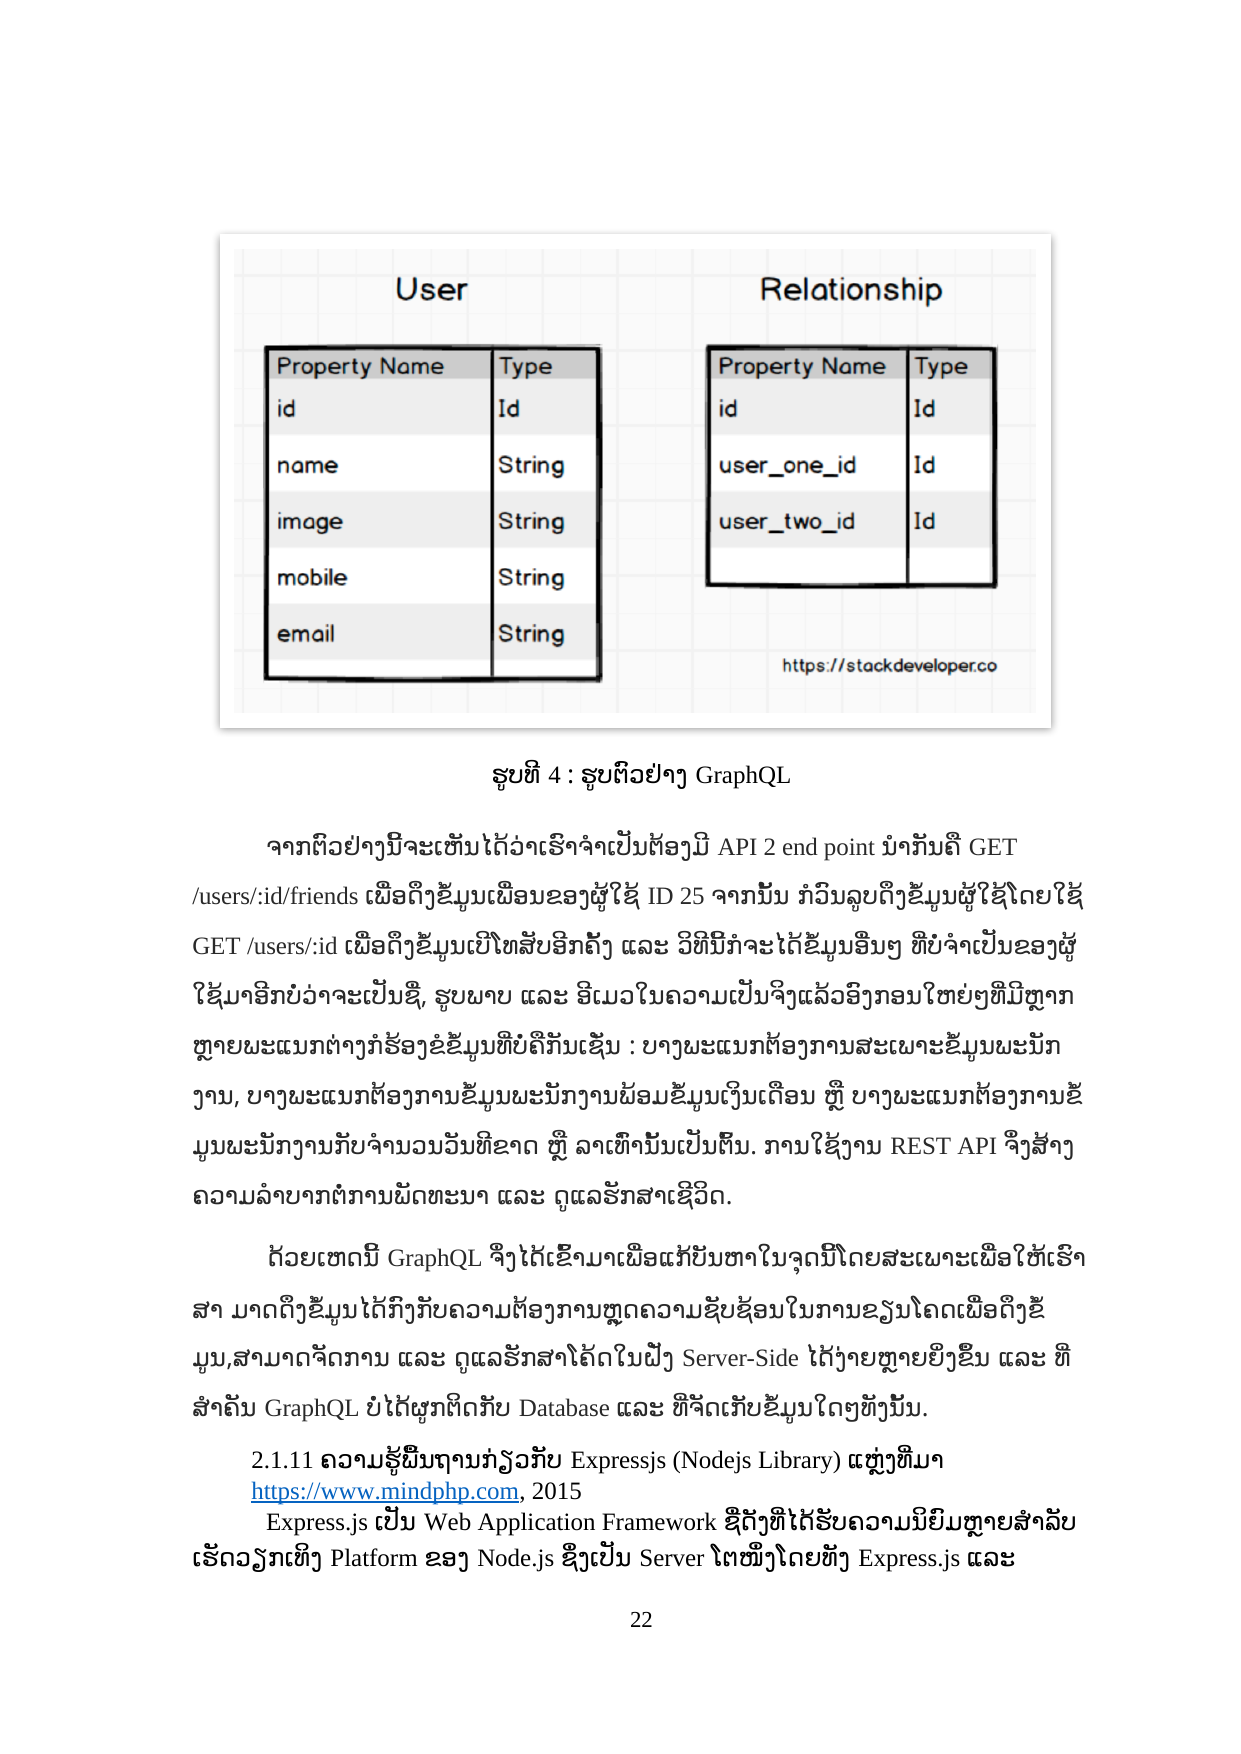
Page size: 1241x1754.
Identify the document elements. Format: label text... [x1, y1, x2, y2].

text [192, 1507, 1090, 1573]
text ຈາກ​ຕົວ​ຢ່າງ​ນີ້​ຈະ​ເຫັນ​ໄດ້​ວ່າ​ເຮົາ​ຈຳ​ເປັນ​ຕ້ອງ​ມີ API 2 end point ນຳກັນຄື GET /users/:id/friends ເພື່ອ​ດຶງ​ຂໍ້​ມູນ​ເພື່ອນ​ຂອງ​ຜູ້​ໃຊ້ ID 25 ຈາກ​ນັ້ນ​ ກໍ​ວົນ​ລູບ​ດຶງ​ຂໍ້​ມູນ​ຜູ້​ໃຊ້​ໂດຍ​ໃຊ້ GET /users/:id ເພື່ອ​ດຶງ​ຂໍ້​ມູນ​ເບີໂທສັບ​ອີກຄັ້ງ ແລະ ​ວິທີ​ນີ້​​ກໍ​ຈະ​ໄດ້​ຂໍ້​ມູນ​ອື່ນ​ໆ ​ທີ່​ບໍ່​ຈຳ​ເປັນ​ຂອງ​ຜູ້​ໃຊ້​ມາ​ອີກ​ບໍ່​ວ່າ​ຈະ​ເປັນ​ຊື່, ຮູບ​ພາບ ແລະ ​ອີ​ເມ​ວໃນ​ຄວາມ​ເປັນ​ຈິງ​ແລ້ວອົງ​ກອນໃຫຍ່​ໆທີ່​ມີ​ຫຼາກ​ຫຼາຍ​ພະແນກ​ຕ່າງ​ກໍ​ຮ້ອງ​ຂໍ​ຂໍ້​ມູນ​ທີ່​ບໍ່​ຄືກັນເຊັ່ນ : ບາງ​ພະແນກຕ້ອງ​ການ​ສະເພາະ​ຂໍ້​ມູ​ນພະ​ນັກ​ງານ, ບາງ​ພະແນກຕ້ອງ​ການ​ຂໍ້​ມູ​ນພະນັກ​ງານ​ພ້ອມ​ຂໍ້​ມູນເງິນ​ເດືອນ ຫຼື ບາງ​ພະແນກ​ຕ້ອງ​ການ​ຂໍ້​ມູ​ນພະ​ນັກ​ງານ​ກັບ​ຈຳນວນ​ວັນທີ​ຂາດ​ ຫຼື ​ລາ​ເທົ່າ​ນັ້ນເປັນ​ຕົ້ນ. ການ​ໃຊ້​ງານ REST API ຈຶ່ງ​ສ້າງ​ຄວາມ​ລຳ​ບາກ​ຕໍ່​ການ​ພັດທະນາ ​ແລະ ​ດູແລຮັກສາ​ເຊີ​ວິດ. [192, 812, 1090, 1212]
subtitle 2.1.11 ຄວາມຮູ້ພື້ນຖານກ່ຽວກັບ Expressjs (Nodejs Library) ແຫຼ່ງທີ່ມາ https://www.mindphp.com, 2015 [251, 1445, 1090, 1505]
picture [234, 249, 1036, 713]
text ດ້ວຍ​ເຫດ​ນີ້ GraphQL ຈຶ່ງ​ໄດ້​ເຂົ້າ​ມາ​ເພື່ອ​ແກ້​ບັນຫາ​ໃນ​ຈຸດ​ນີ້​ໂດຍ​ສະເພາະເພື່ອ​ໃຫ້​ເຮົາ​ສາ ມາດ​ດຶງ​ຂໍ້​ມູນ​ໄດ້​ກົງ​ກັບ​ຄວາມ​ຕ້ອງ​ການຫຼຸດ​ຄວາມ​ຊັບ​ຊ້ອນ​ໃນ​ການ​ຂຽນ​ໂຄດ​ເພື່ອ​ດຶງ​ຂໍ້​ມູນ,ສາມາດ​ຈັດການ​ ແລະ ​ດູແລຮັກສາ​ໂຄ້​ດ​ໃນ​ຝັ່ງ Server-Side ໄດ້​ງ່າຍ​ຫຼາຍ​ຍິ່ງ​ຂຶ້ນ ແລະ ​ທີ່​ສຳຄັນ GraphQL ບໍ່​ໄດ້​ຜູກ​ຕິດ​ກັບ Database ແລະ ທີ່​ຈັດ​ເກັບ​ຂໍ້​ມູນ​ໃດ​ໆ​ທັງ​ນັ້ນ. [192, 1224, 1090, 1424]
